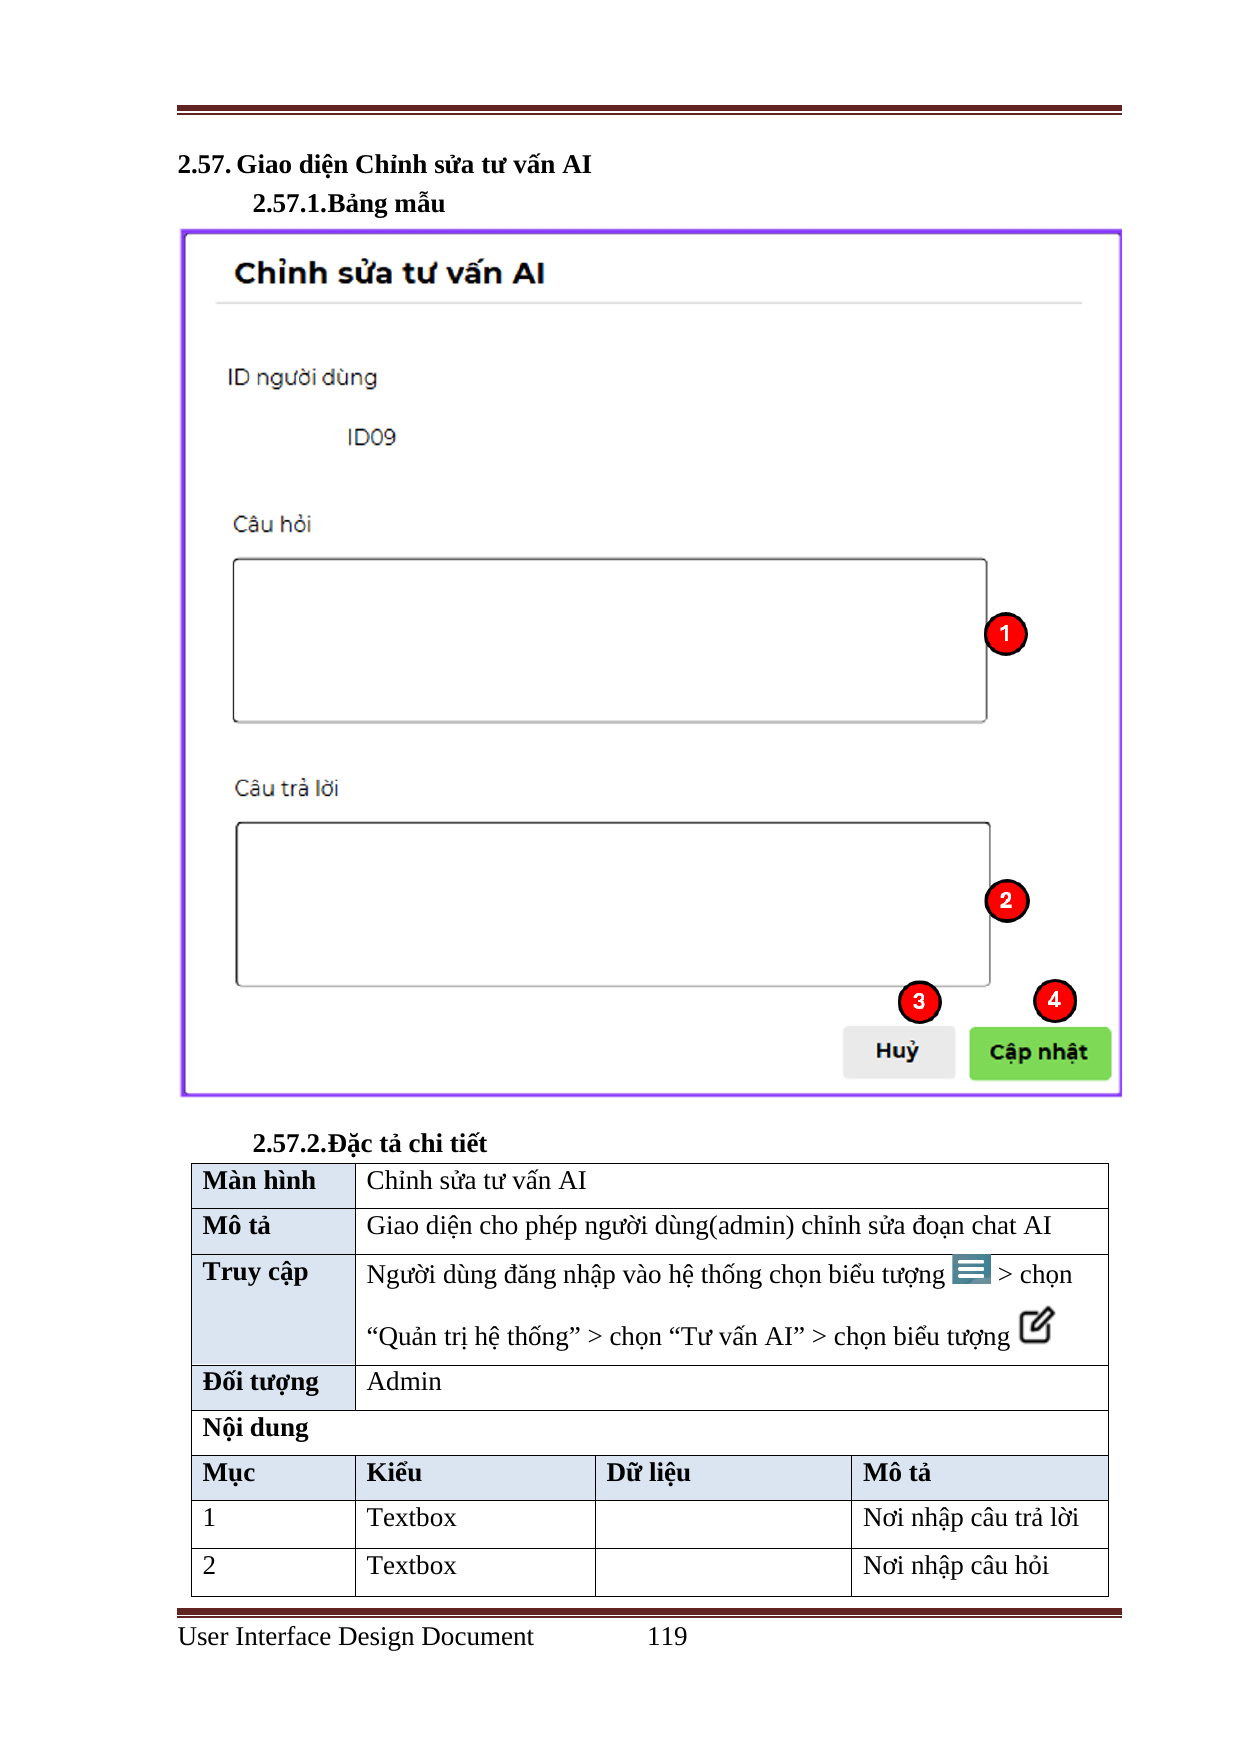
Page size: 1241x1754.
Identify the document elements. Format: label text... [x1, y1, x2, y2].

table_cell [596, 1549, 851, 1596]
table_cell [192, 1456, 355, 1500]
picture [1017, 1305, 1057, 1346]
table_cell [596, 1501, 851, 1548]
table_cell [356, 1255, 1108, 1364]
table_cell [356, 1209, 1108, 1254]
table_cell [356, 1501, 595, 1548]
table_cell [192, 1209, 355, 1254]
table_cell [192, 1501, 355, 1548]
picture [177, 223, 1123, 1103]
subtitle Đặc tả chi tiết [252, 1127, 1122, 1158]
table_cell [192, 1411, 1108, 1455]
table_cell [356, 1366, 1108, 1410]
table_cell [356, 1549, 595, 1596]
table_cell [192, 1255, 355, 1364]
picture [952, 1254, 991, 1284]
subtitle Giao diện Chỉnh sửa tư vấn AI [177, 148, 1122, 179]
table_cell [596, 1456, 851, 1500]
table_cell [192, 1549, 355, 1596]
subtitle Bảng mẫu [252, 188, 1122, 219]
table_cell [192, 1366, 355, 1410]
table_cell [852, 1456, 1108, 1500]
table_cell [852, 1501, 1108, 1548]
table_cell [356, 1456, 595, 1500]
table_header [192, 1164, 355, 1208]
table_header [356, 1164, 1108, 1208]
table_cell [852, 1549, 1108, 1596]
